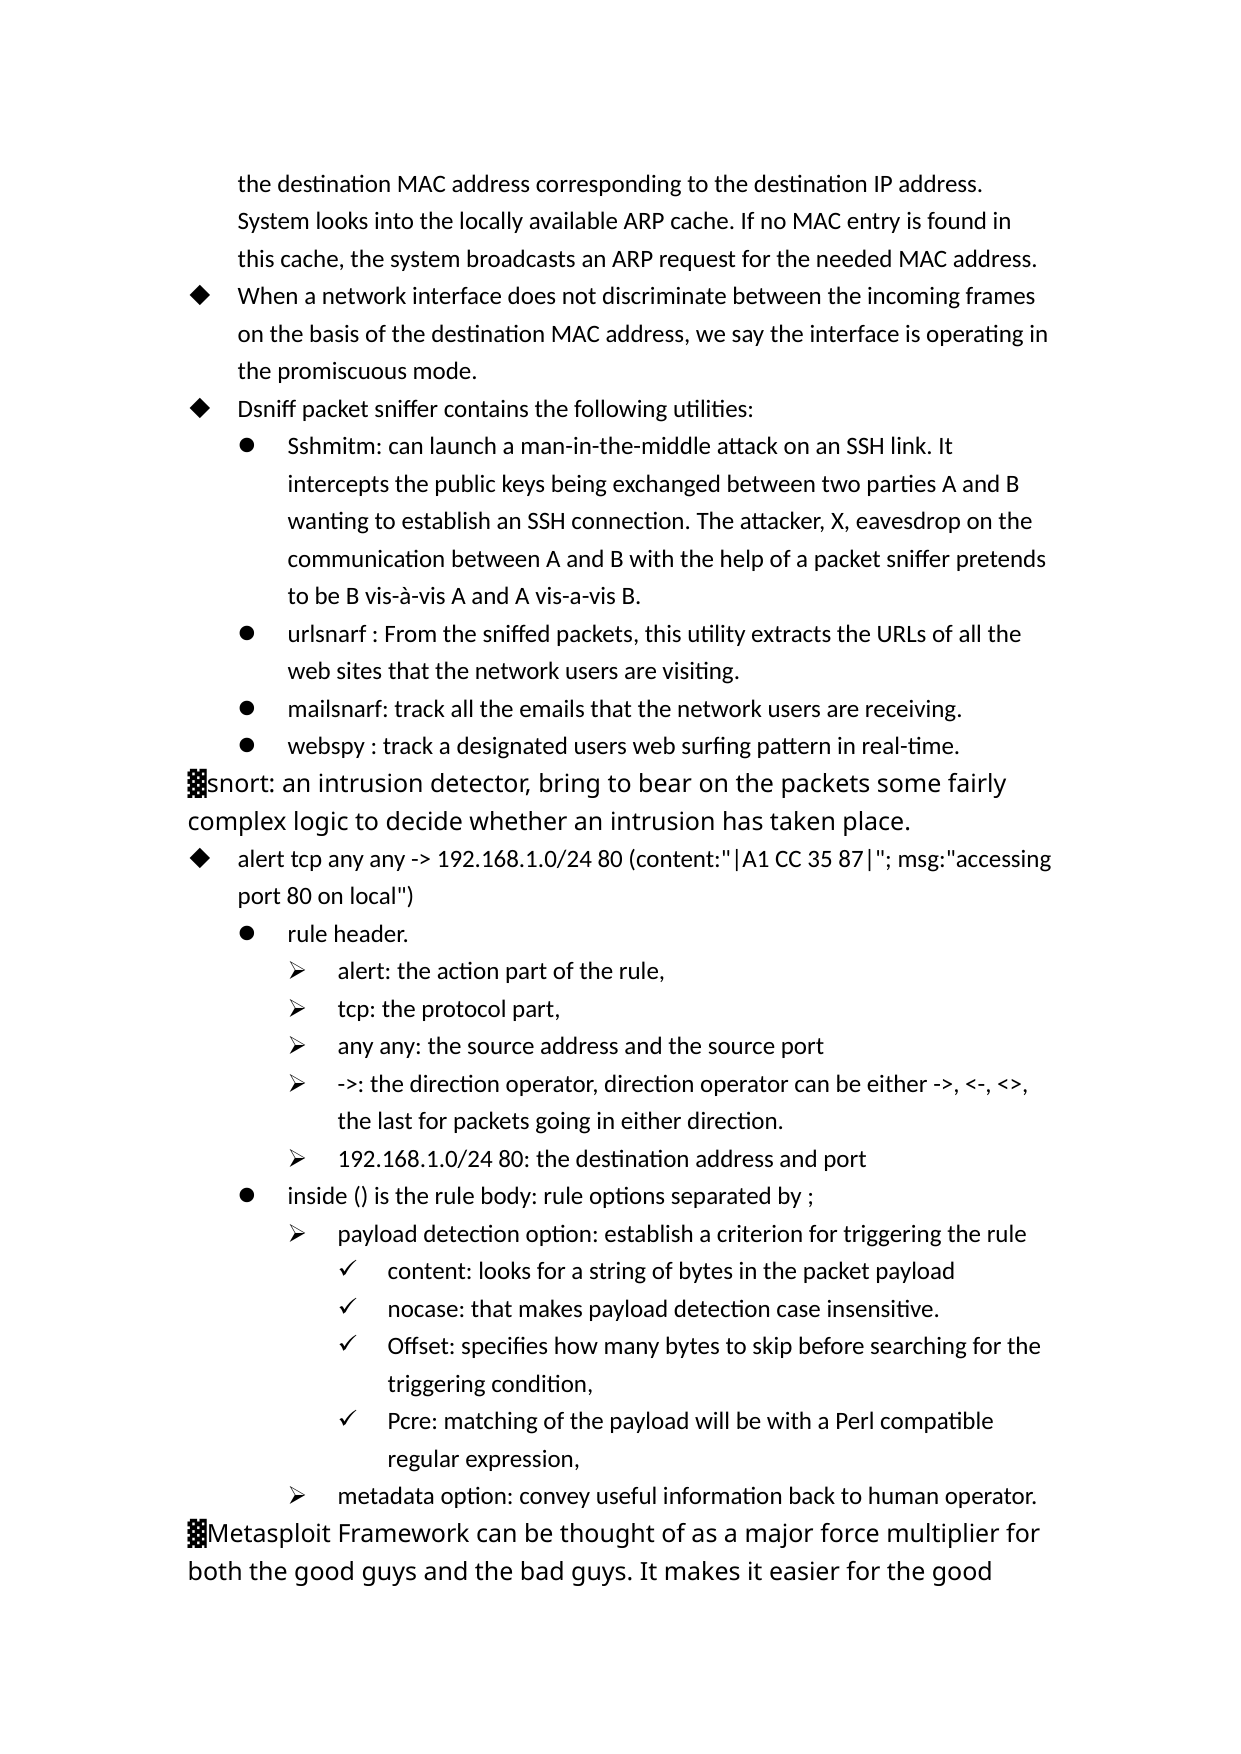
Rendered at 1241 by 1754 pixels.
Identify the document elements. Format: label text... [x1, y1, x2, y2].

list webspy : track a designated users web surfing pattern in real-time. [237, 727, 1053, 764]
list Pcre: matching of the payload will be with a Perl compatible regular expression, [337, 1402, 1053, 1477]
list rule header. [237, 914, 1053, 952]
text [187, 1514, 1053, 1589]
list Offset: specifies how many bytes to skip before searching for the triggering condition, [337, 1327, 1053, 1402]
list ->: the direction operator, direction operator can be either ->, <-, <>, the last for packets going in either direction. [287, 1064, 1053, 1139]
text ▓snort: an intrusion detector, bring to bear on the packets some fairly complex logic to decide whether an intrusion has taken place. [187, 764, 1053, 839]
list 192.168.1.0/24 80: the destination address and port [287, 1139, 1053, 1177]
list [187, 164, 1053, 277]
list tcp: the protocol part, [287, 989, 1053, 1027]
list alert: the action part of the rule, [287, 952, 1053, 989]
list nocase: that makes payload detection case insensitive. [337, 1289, 1053, 1327]
list payload detection option: establish a criterion for triggering the rule [287, 1214, 1053, 1252]
list any any: the source address and the source port [287, 1027, 1053, 1064]
list metadata option: convey useful information back to human operator. [287, 1477, 1053, 1514]
list alert tcp any any -> 192.168.1.0/24 80 (content:"|A1 CC 35 87|"; msg:"accessing port 80 on local") [187, 839, 1053, 914]
list mailsnarf: track all the emails that the network users are receiving. [237, 689, 1053, 727]
list inside () is the rule body: rule options separated by ; [237, 1177, 1053, 1214]
list content: looks for a string of bytes in the packet payload [337, 1252, 1053, 1289]
list Sshmitm: can launch a man-in-the-middle attack on an SSH link. It intercepts the public keys being exchanged between two parties A and B wanting to establish an SSH connection. The attacker, X, eavesdrop on the communication between A and B with the help of a packet sniffer pretends to be B vis-à-vis A and A vis-a-vis B. [237, 427, 1053, 614]
list urlsnarf : From the sniffed packets, this utility extracts the URLs of all the web sites that the network users are visiting. [237, 614, 1053, 689]
list When a network interface does not discriminate between the incoming frames on the basis of the destination MAC address, we say the interface is operating in the promiscuous mode. [187, 277, 1053, 389]
list Dsniff packet sniffer contains the following utilities: [187, 389, 1053, 427]
